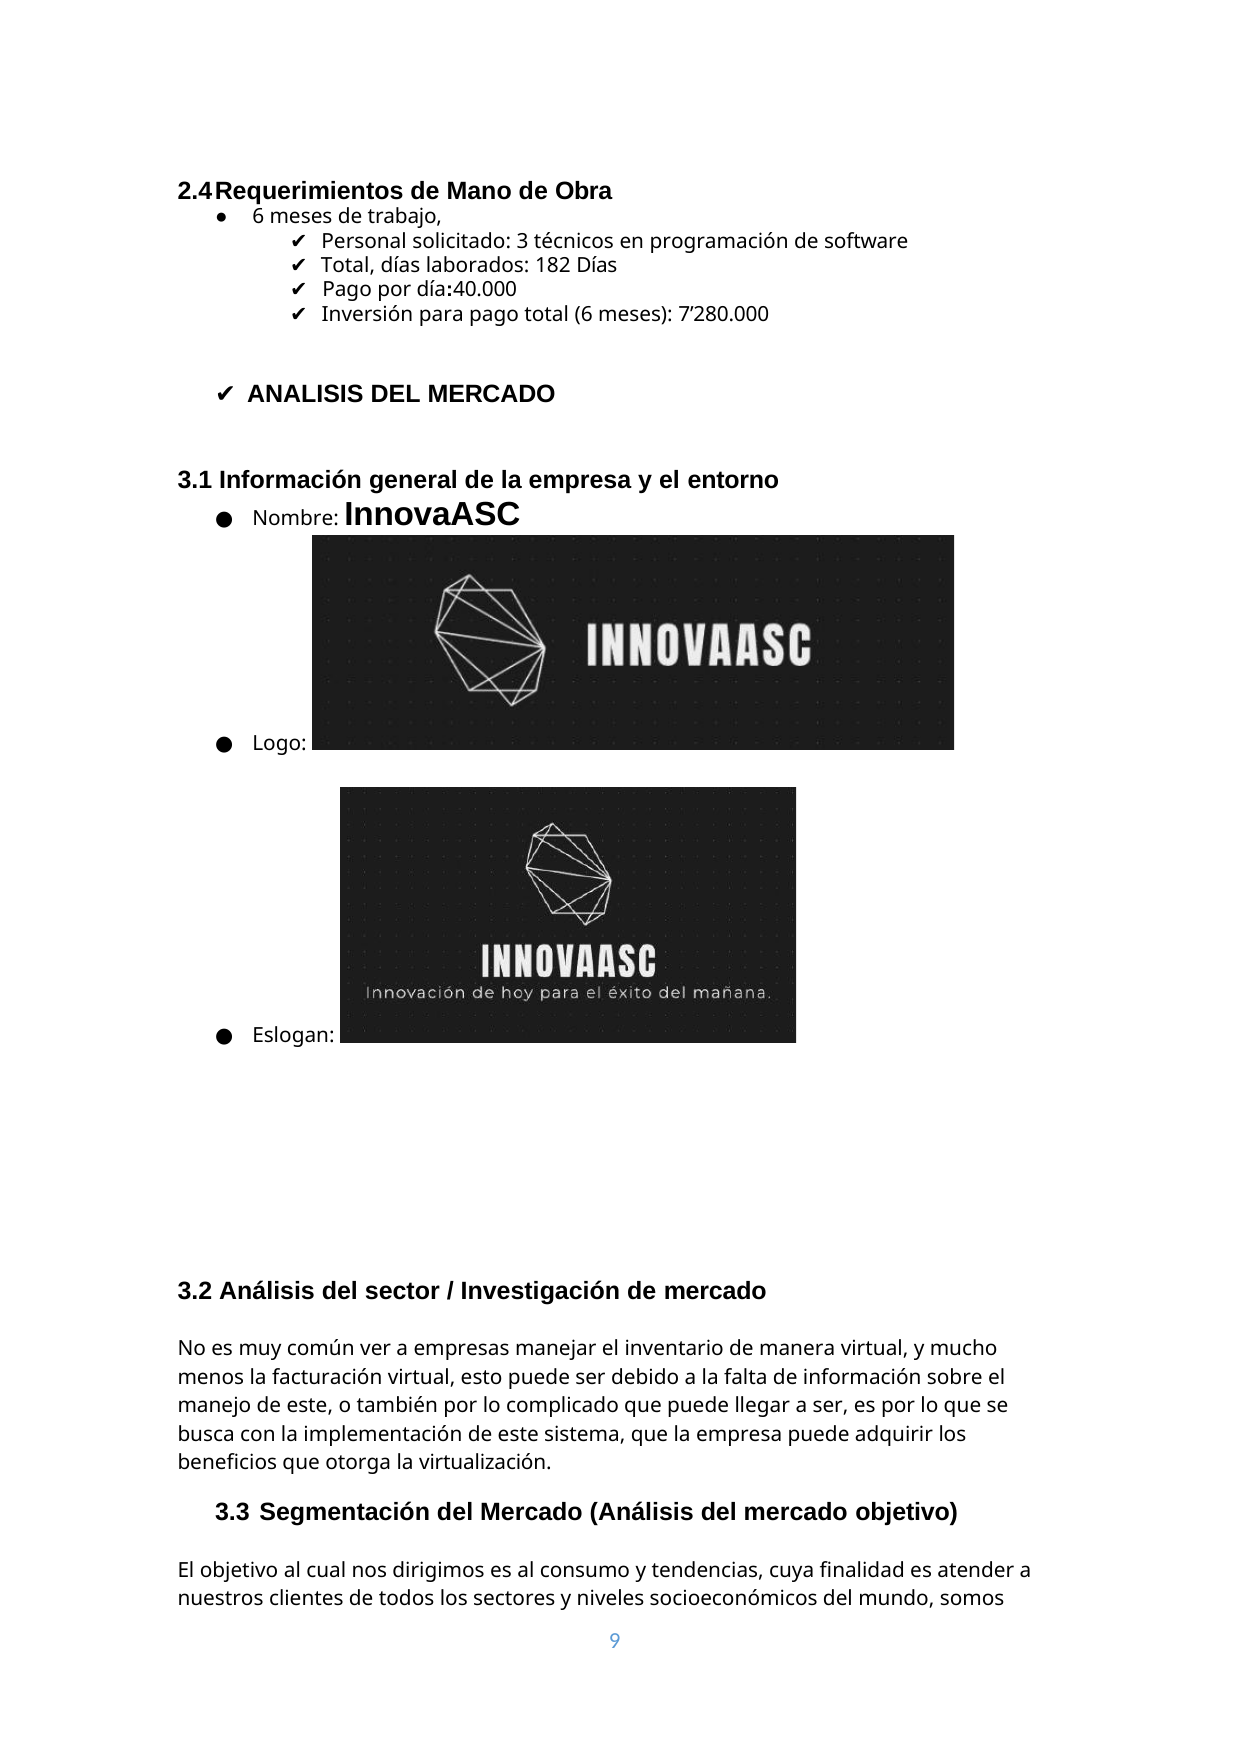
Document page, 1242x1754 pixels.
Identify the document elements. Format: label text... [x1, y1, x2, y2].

picture [312, 535, 955, 750]
text ✔ Inversión para pago total (6 meses): 7’280.000 [290, 301, 1183, 326]
list Segmentación del Mercado (Análisis del mercado objetivo) [215, 1497, 1183, 1526]
list Información general de la empresa y el entorno [177, 466, 1183, 494]
text ✔ Personal solicitado: 3 técnicos en programación de software [290, 228, 1183, 253]
text ✔ Total, días laborados: 182 Días [290, 253, 1183, 277]
list Requerimientos de Mano de Obra [177, 176, 1183, 205]
list 6 meses de trabajo, [215, 205, 1183, 228]
list Nombre: InnovaASC [215, 494, 1183, 533]
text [177, 1555, 1056, 1612]
picture [340, 787, 797, 1043]
text No es muy común ver a empresas manejar el inventario de manera virtual, y mucho menos la facturación virtual, esto puede ser debido a la falta de información sobre el manejo de este, o también por lo complicado que puede llegar a ser, es por lo que se busca con la implementación de este sistema, que la empresa puede adquirir los beneficios que otorga la virtualización. [177, 1333, 1056, 1476]
subtitle ✔ ANALISIS DEL MERCADO [215, 376, 1183, 410]
text ✔ Pago por día:40.000 [290, 277, 1183, 301]
list Análisis del sector / Investigación de mercado [177, 1276, 1183, 1305]
